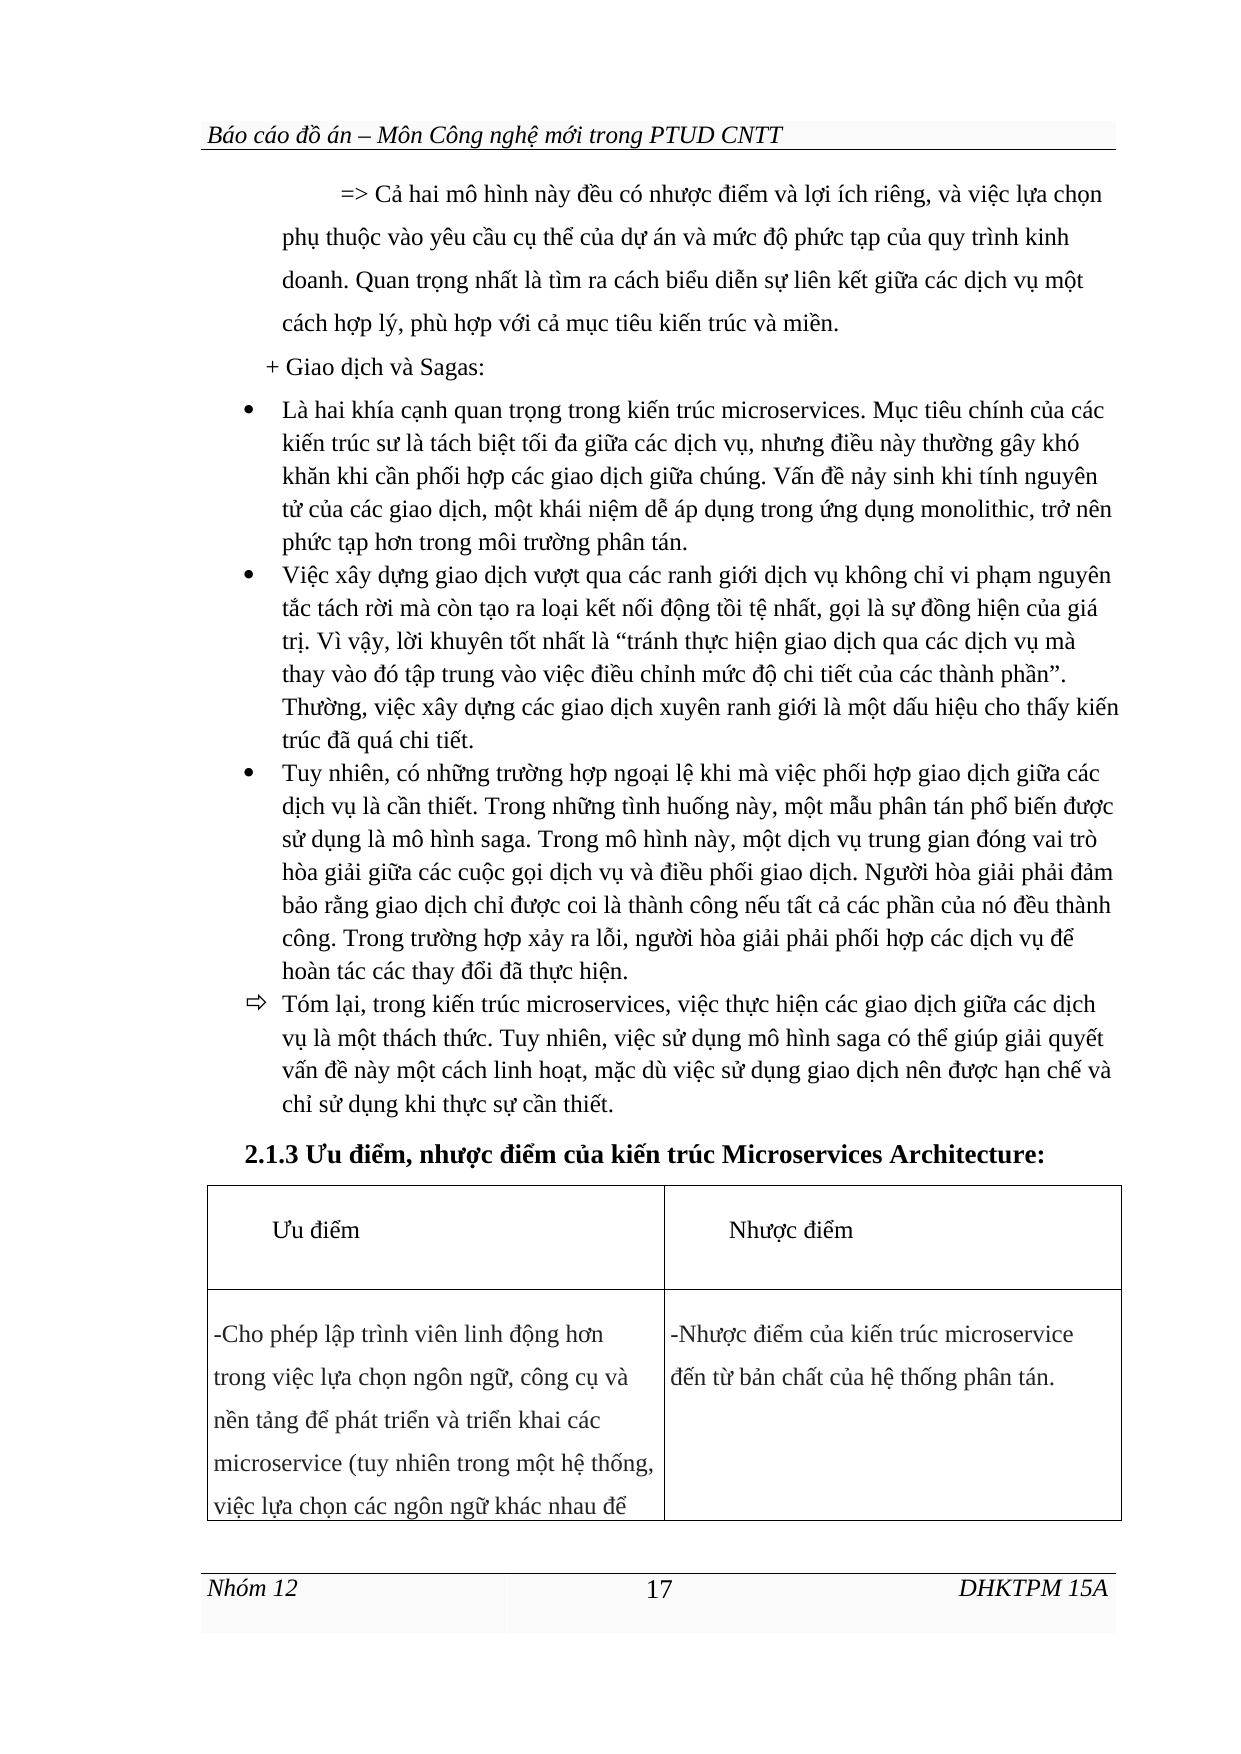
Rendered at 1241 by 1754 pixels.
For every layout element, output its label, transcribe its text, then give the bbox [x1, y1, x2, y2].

list => Cả hai mô hình này đều có nhược điểm và lợi ích riêng, và việc lựa chọn phụ thuộc vào yêu cầu cụ thể của dự án và mức độ phức tạp của quy trình kinh doanh. Quan trọng nhất là tìm ra cách biểu diễn sự liên kết giữa các dịch vụ một cách hợp lý, phù hợp với cả mục tiêu kiến trúc và miền. [282, 179, 1122, 337]
list Là hai khía cạnh quan trọng trong kiến trúc microservices. Mục tiêu chính của các kiến trúc sư là tách biệt tối đa giữa các dịch vụ, nhưng điều này thường gây khó khăn khi cần phối hợp các giao dịch giữa chúng. Vấn đề nảy sinh khi tính nguyên tử của các giao dịch, một khái niệm dễ áp dụng trong ứng dụng monolithic, trở nên phức tạp hơn trong môi trường phân tán. [244, 395, 1122, 556]
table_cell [665, 1290, 1121, 1520]
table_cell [208, 1290, 664, 1520]
table_header Nhược điểm [665, 1186, 1121, 1289]
list Việc xây dựng giao dịch vượt qua các ranh giới dịch vụ không chỉ vi phạm nguyên tắc tách rời mà còn tạo ra loại kết nối động tồi tệ nhất, gọi là sự đồng hiện của giá trị. Vì vậy, lời khuyên tốt nhất là “tránh thực hiện giao dịch qua các dịch vụ mà thay vào đó tập trung vào việc điều chỉnh mức độ chi tiết của các thành phần”. Thường, việc xây dựng các giao dịch xuyên ranh giới là một dấu hiệu cho thấy kiến trúc đã quá chi tiết. [244, 560, 1122, 754]
list Tuy nhiên, có những trường hợp ngoại lệ khi mà việc phối hợp giao dịch giữa các dịch vụ là cần thiết. Trong những tình huống này, một mẫu phân tán phổ biến được sử dụng là mô hình saga. Trong mô hình này, một dịch vụ trung gian đóng vai trò hòa giải giữa các cuộc gọi dịch vụ và điều phối giao dịch. Người hòa giải phải đảm bảo rằng giao dịch chỉ được coi là thành công nếu tất cả các phần của nó đều thành công. Trong trường hợp xảy ra lỗi, người hòa giải phải phối hợp các dịch vụ để hoàn tác các thay đổi đã thực hiện. [244, 758, 1122, 985]
table_header Ưu điểm [208, 1186, 664, 1289]
subtitle 2.1.3 Ưu điểm, nhược điểm của kiến trúc Microservices Architecture: [244, 1138, 1122, 1169]
text + Giao dịch và Sagas: [207, 352, 1122, 380]
list Tóm lại, trong kiến trúc microservices, việc thực hiện các giao dịch giữa các dịch vụ là một thách thức. Tuy nhiên, việc sử dụng mô hình saga có thể giúp giải quyết vấn đề này một cách linh hoạt, mặc dù việc sử dụng giao dịch nên được hạn chế và chỉ sử dụng khi thực sự cần thiết. [244, 989, 1122, 1117]
